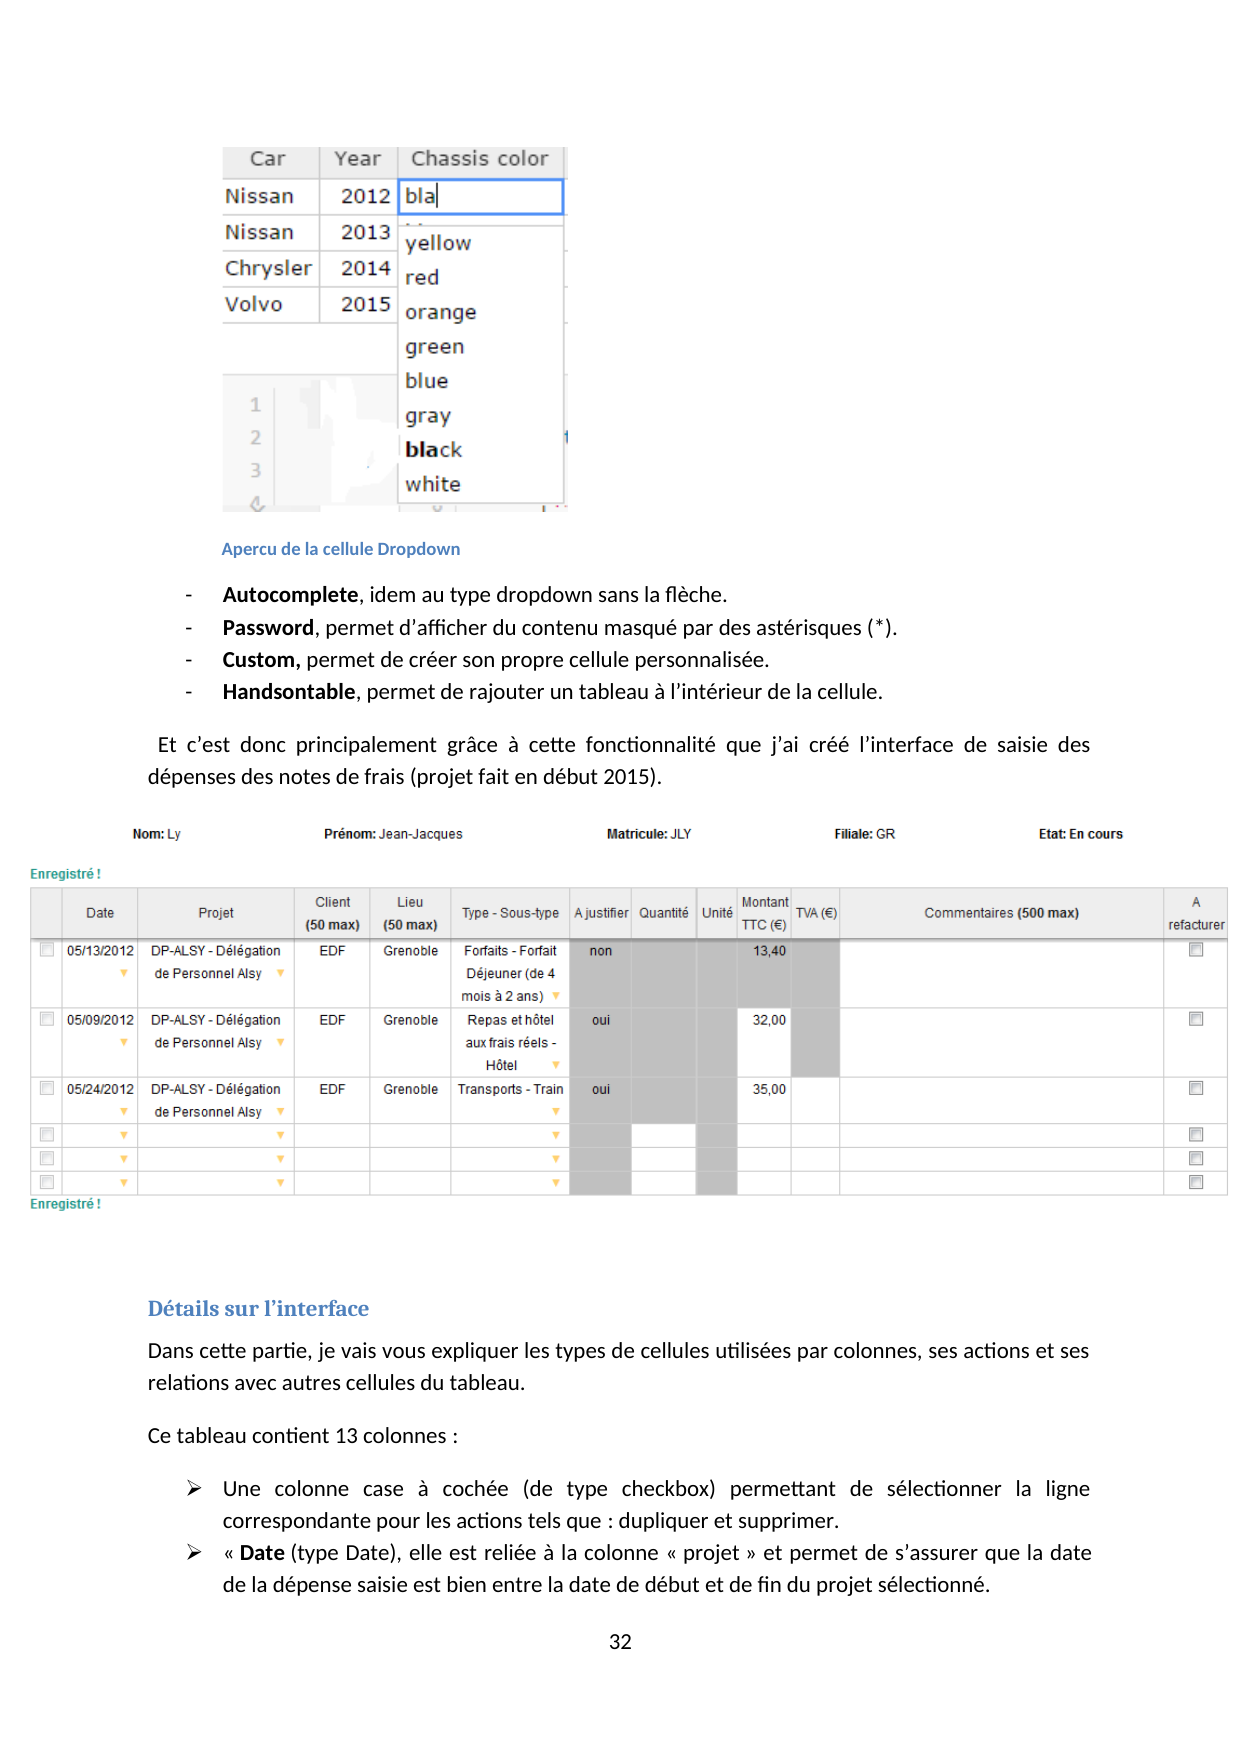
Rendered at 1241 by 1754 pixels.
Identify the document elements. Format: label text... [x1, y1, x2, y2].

list Custom, permet de créer son propre cellule personnalisée. [185, 645, 1093, 673]
picture [14, 817, 1240, 1214]
text Apercu de la cellule Dropdown [221, 537, 1093, 559]
list « Date (type Date), elle est reliée à la colonne « projet » et permet de s’assurer que la date de la dépense saisie est bien entre la date de début et de fin du projet sélectionné. [185, 1538, 1093, 1598]
list Autocomplete, idem au type dropdown sans la flèche. [185, 580, 1093, 608]
text Ce tableau contient 13 colonnes : [148, 1421, 1093, 1449]
text Dans cette partie, je vais vous expliquer les types de cellules utilisées par colonnes, ses actions et ses relations avec autres cellules du tableau. [148, 1336, 1093, 1396]
text Et c’est donc principalement grâce à cette fonctionnalité que j’ai créé l’interface de saisie des dépenses des notes de frais (projet fait en début 2015). [148, 730, 1093, 790]
picture [222, 147, 568, 512]
list Handsontable, permet de rajouter un tableau à l’intérieur de la cellule. [185, 677, 1093, 705]
list Une colonne case à cochée (de type checkbox) permettant de sélectionner la ligne correspondante pour les actions tels que : dupliquer et supprimer. [185, 1474, 1093, 1534]
list Password, permet d’afficher du contenu masqué par des astérisques (*). [185, 613, 1093, 641]
subtitle Détails sur l’interface [148, 1296, 1093, 1323]
